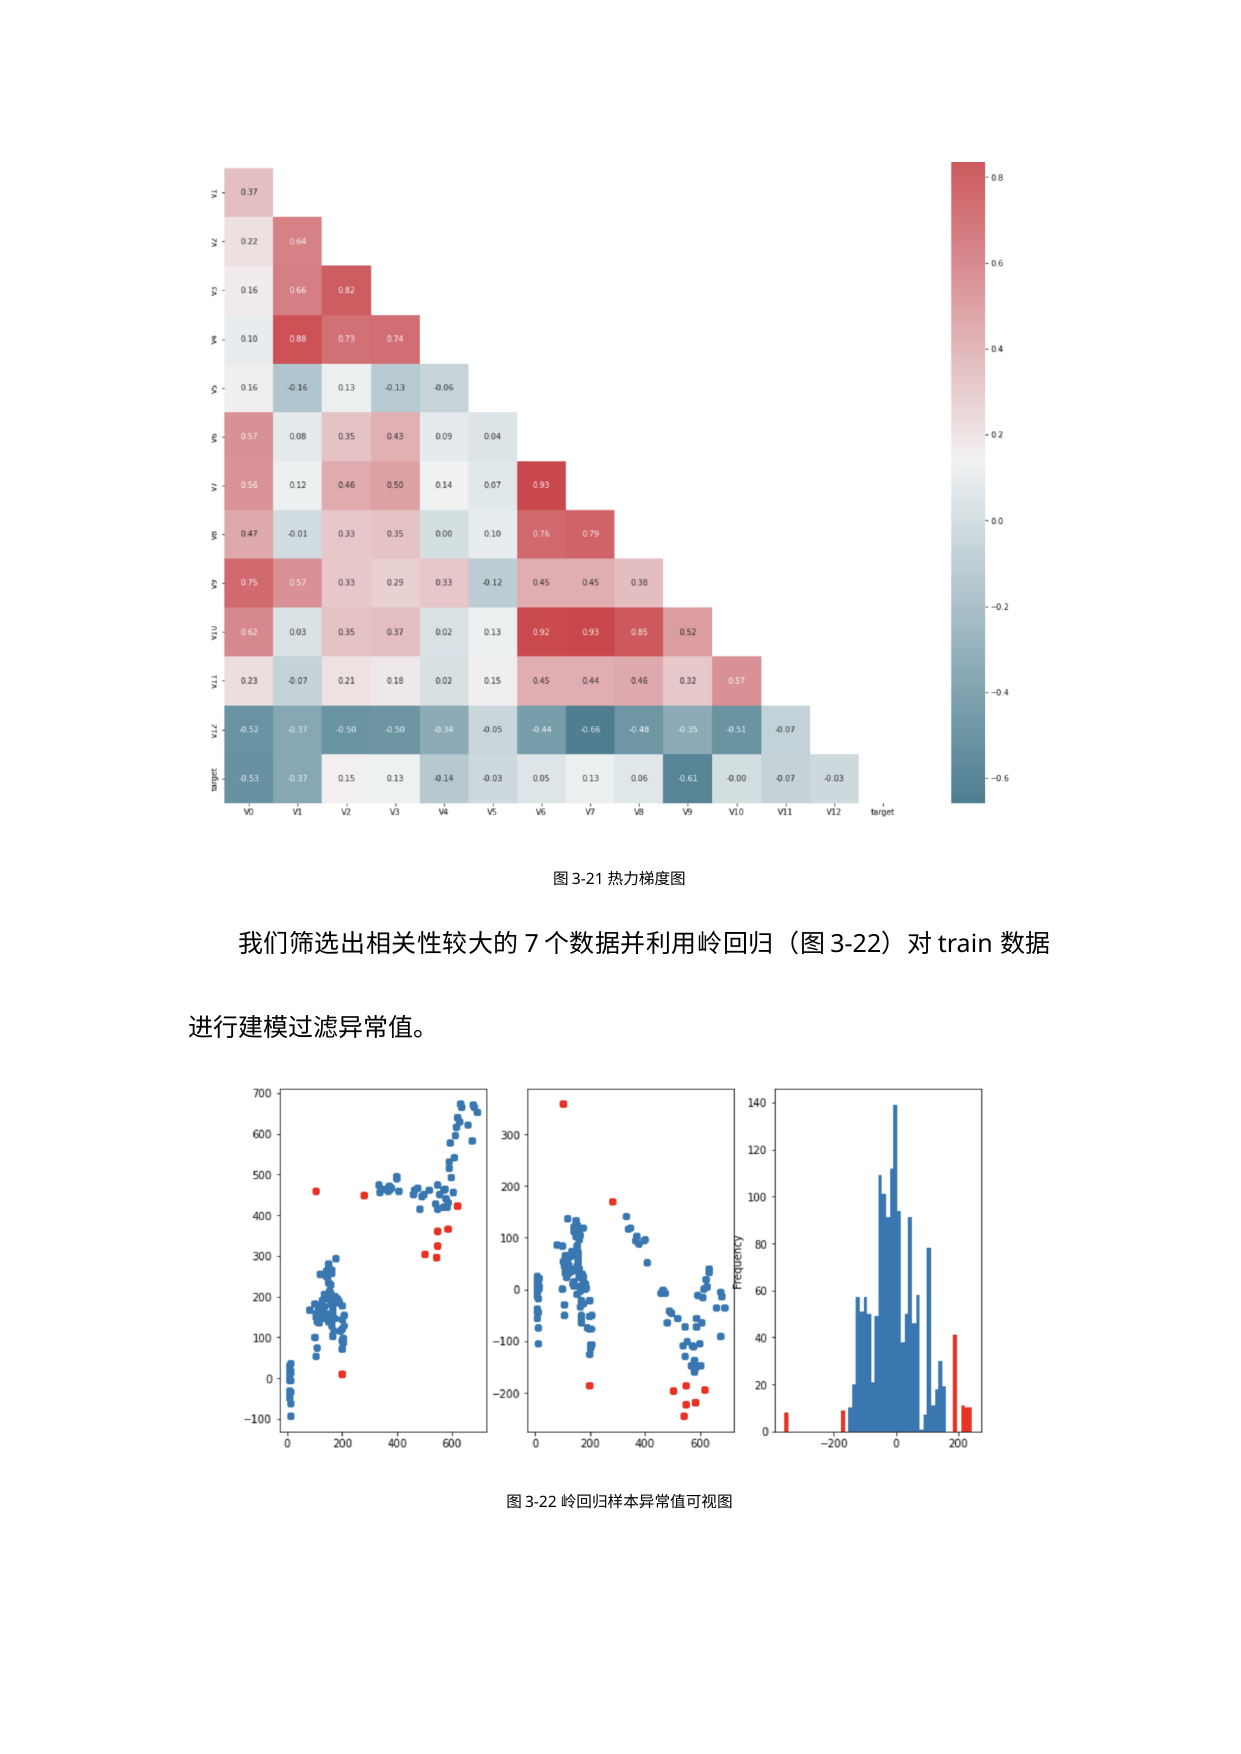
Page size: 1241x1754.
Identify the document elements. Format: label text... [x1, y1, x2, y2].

picture [211, 162, 1027, 817]
text 图3-21 热力梯度图 [187, 862, 1051, 894]
picture [225, 1077, 1014, 1467]
text 我们筛选出相关性较大的7个数据并利用岭回归（图3-22）对train 数据进行建模过滤异常值。 [188, 909, 1051, 1058]
text 图3-22 岭回归样本异常值可视图 [187, 1485, 1051, 1517]
